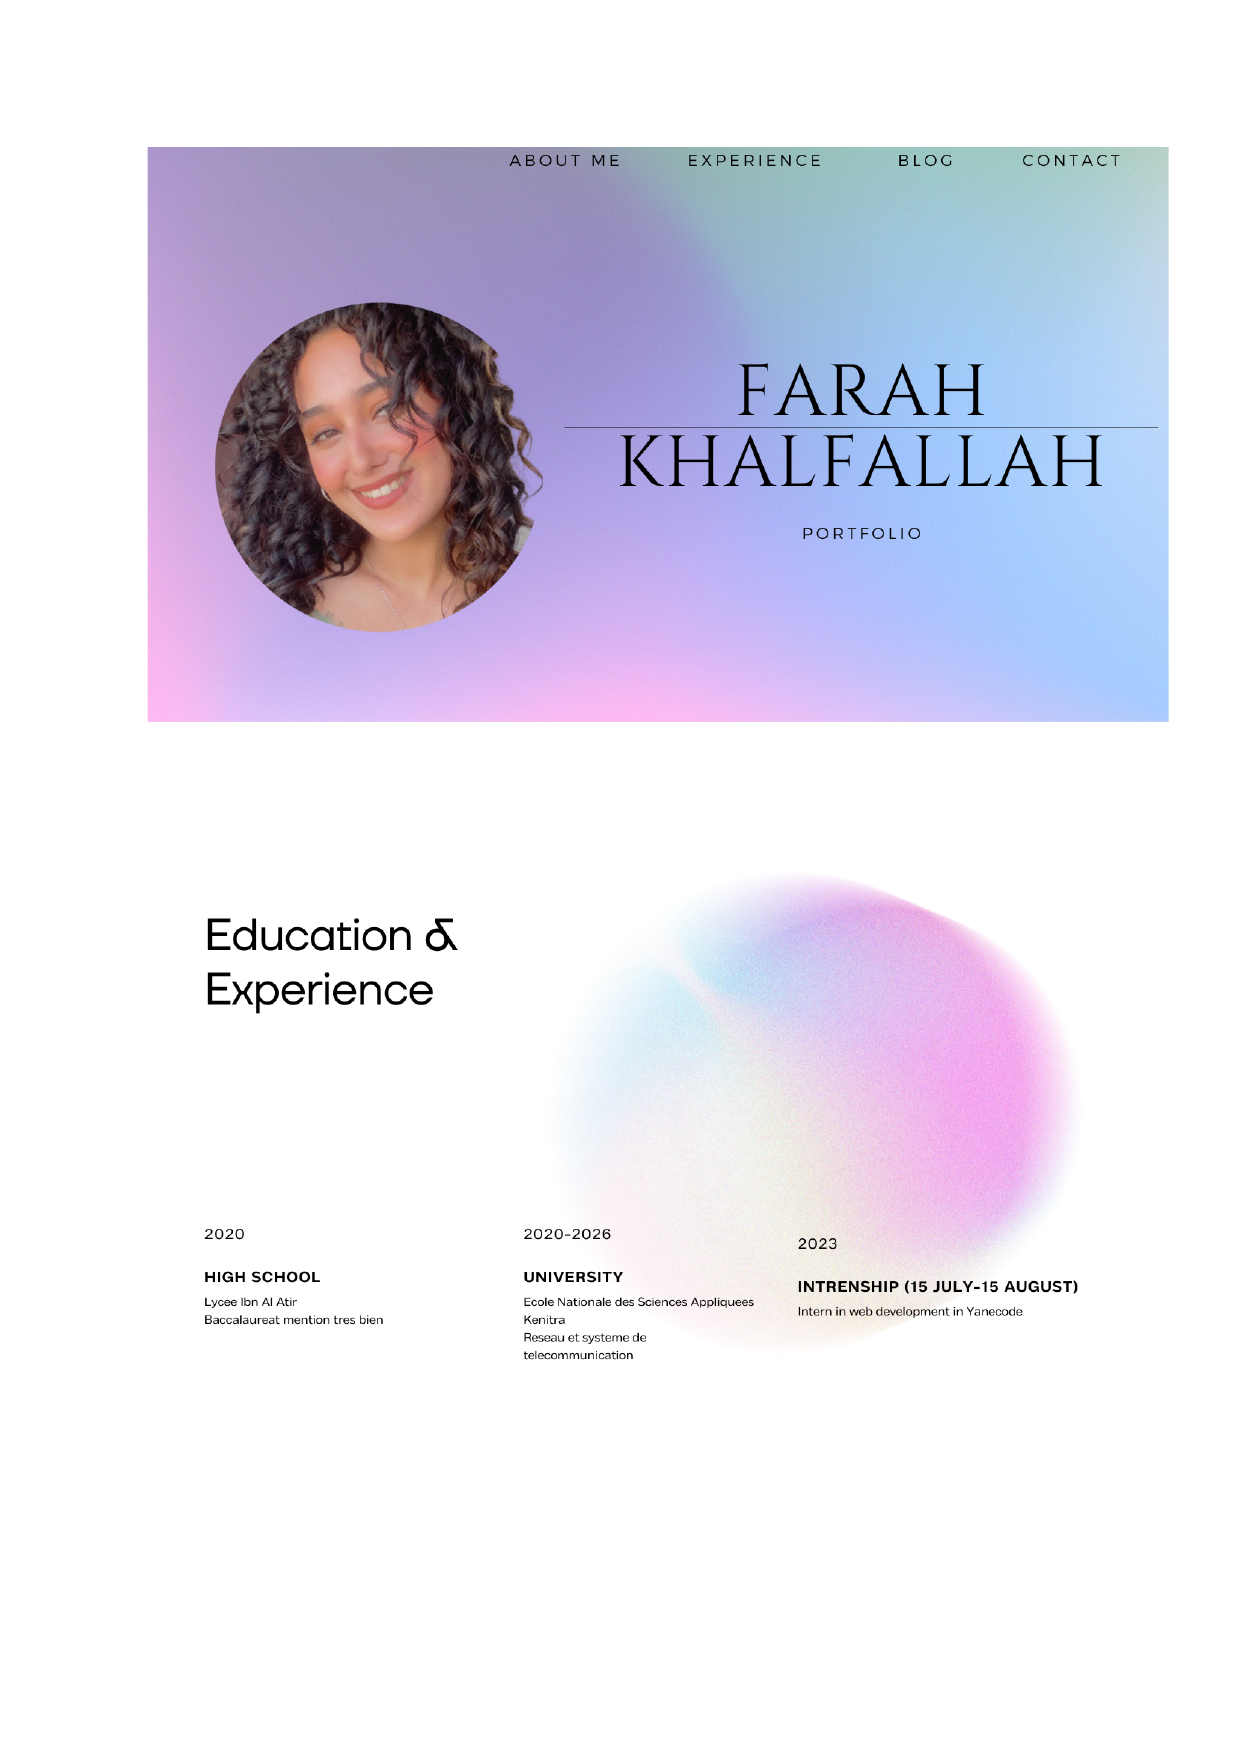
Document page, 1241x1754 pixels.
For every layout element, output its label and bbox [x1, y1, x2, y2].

picture [147, 852, 1160, 1422]
picture [147, 147, 1169, 722]
